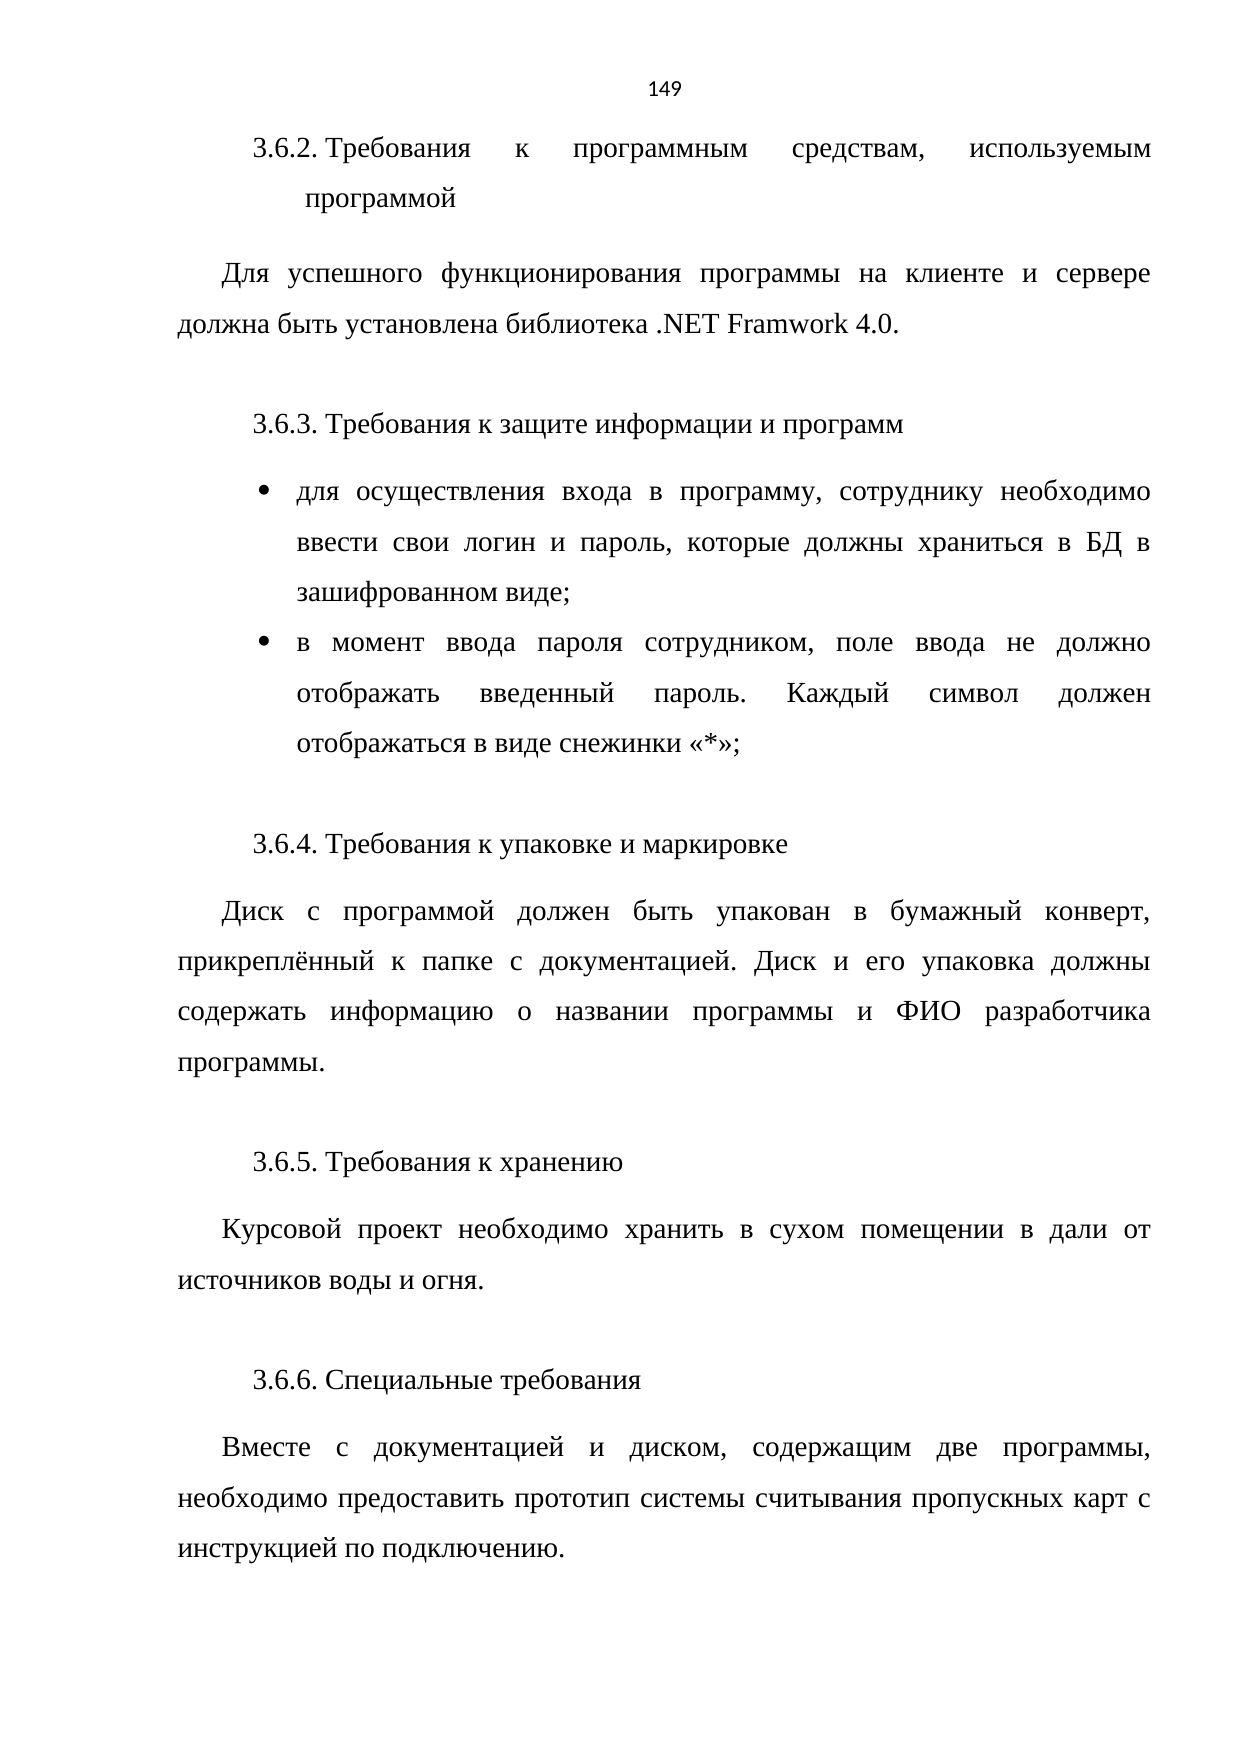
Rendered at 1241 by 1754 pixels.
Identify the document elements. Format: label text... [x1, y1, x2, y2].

text Вместе с документацией и диском, содержащим две программы, необходимо предоставить прототип системы считывания пропускных карт с инструкцией по подключению. [177, 1429, 1152, 1564]
text Диск с программой должен быть упакован в бумажный конверт, прикреплённый к папке с документацией. Диск и его упаковка должны содержать информацию о названии программы и ФИО разработчика программы. [177, 893, 1152, 1077]
list в момент ввода пароля сотрудником, поле ввода не должно отображать введенный пароль. Каждый символ должен отображаться в виде снежинки «*»; [259, 624, 1152, 759]
list Специальные требования [252, 1362, 1152, 1396]
list Требования к программным средствам, используемым программой [252, 130, 1152, 214]
list для осуществления входа в программу, сотруднику необходимо ввести свои логин и пароль, которые должны храниться в БД в зашифрованном виде; [259, 473, 1152, 608]
text Курсовой проект необходимо хранить в сухом помещении в дали от источников воды и огня. [177, 1212, 1152, 1295]
list Требования к хранению [252, 1144, 1152, 1178]
text Для успешного функционирования программы на клиенте и сервере должна быть установлена библиотека .NET Framwork 4.0. [177, 255, 1152, 339]
list Требования к защите информации и программ [252, 406, 1152, 440]
list Требования к упаковке и маркировке [252, 826, 1152, 859]
